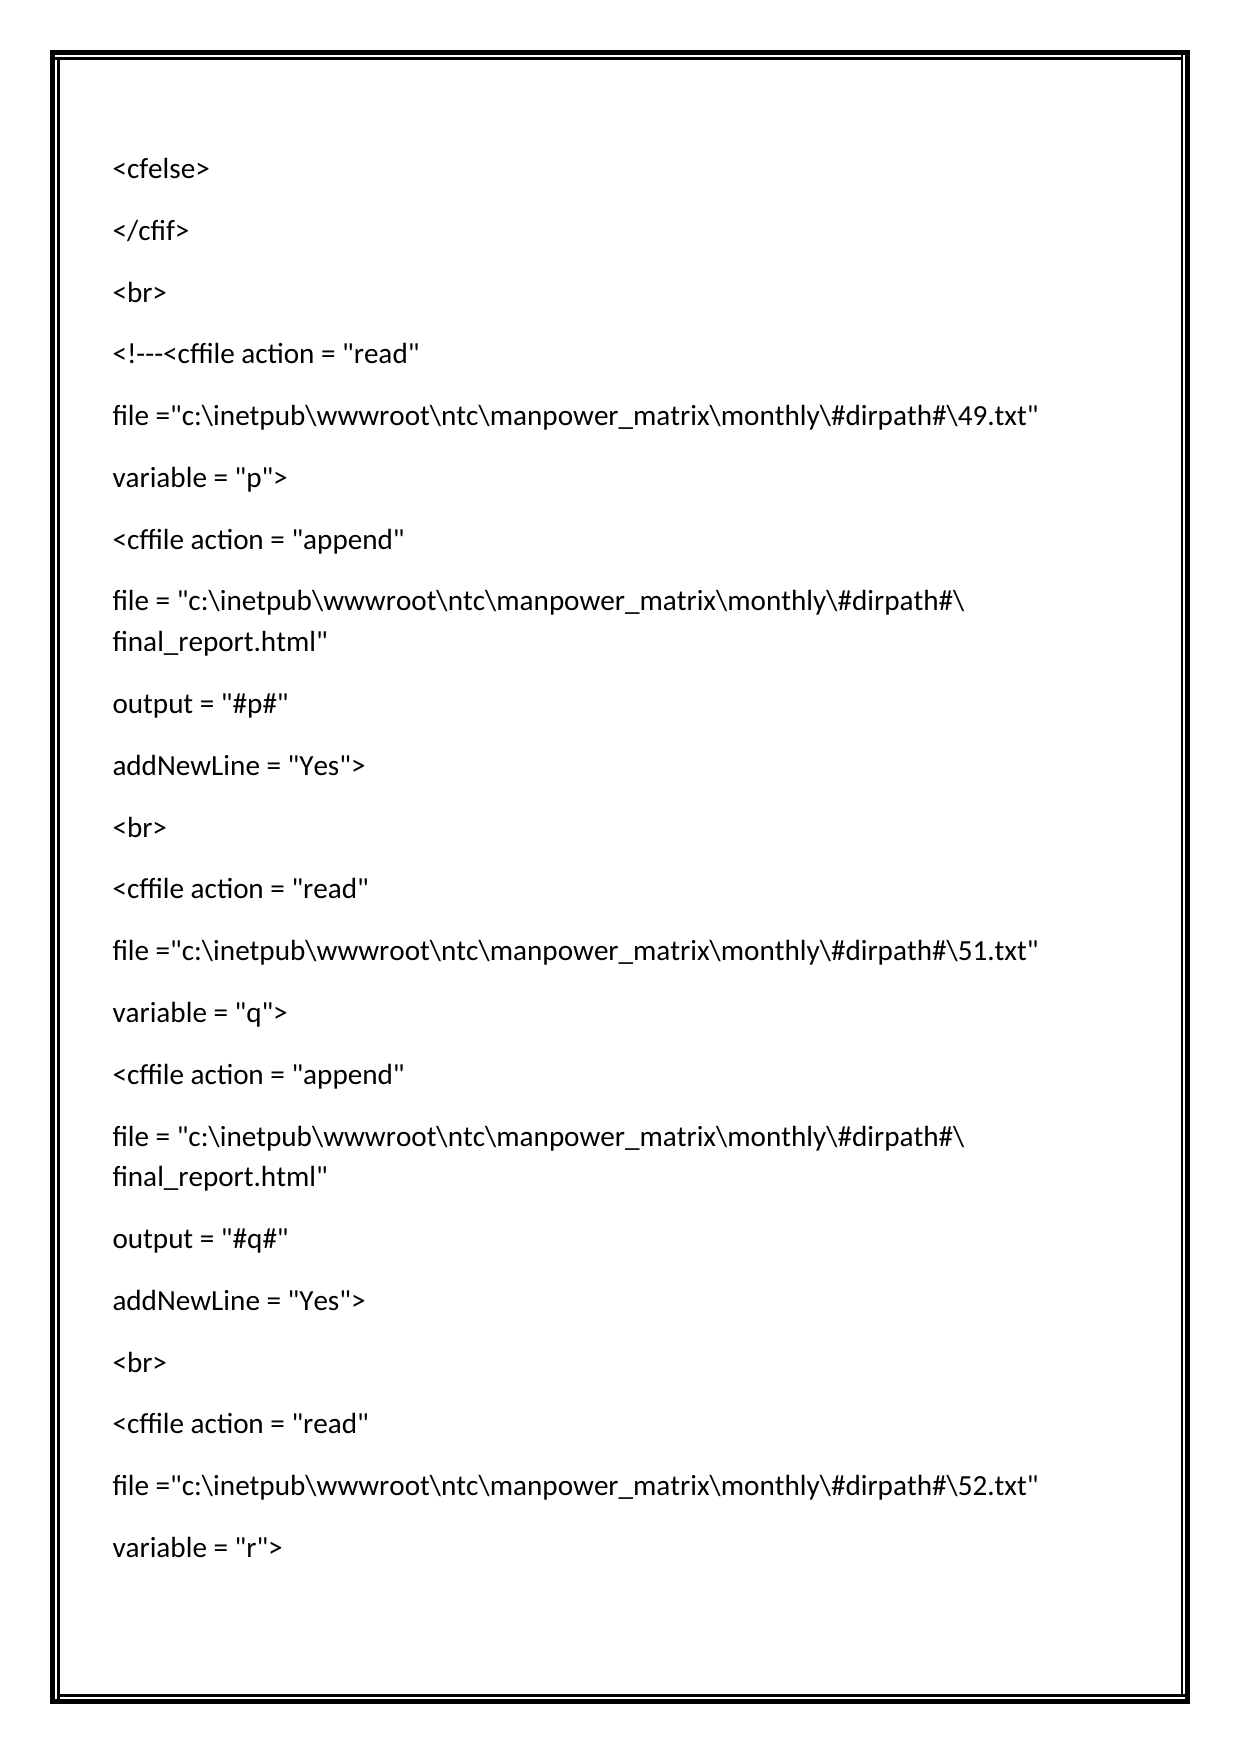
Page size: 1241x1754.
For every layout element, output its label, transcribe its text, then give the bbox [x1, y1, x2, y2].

text </cfif> [112, 212, 1128, 247]
text file ="c:\inetpub\wwwroot\ntc\manpower_matrix\monthly\#dirpath#\51.txt" [112, 932, 1128, 968]
text <br> [112, 809, 1128, 844]
text <cffile action = "append" [112, 521, 1128, 556]
text <cffile action = "read" [112, 871, 1128, 906]
text <cfelse> [112, 150, 1128, 186]
text variable = "r"> [112, 1529, 1128, 1565]
text file = "c:\inetpub\wwwroot\ntc\manpower_matrix\monthly\#dirpath#\final_report.html" [112, 1118, 1128, 1194]
text output = "#q#" [112, 1220, 1128, 1256]
text <!---<cffile action = "read" [112, 335, 1128, 371]
text <cffile action = "read" [112, 1406, 1128, 1441]
text output = "#p#" [112, 685, 1128, 721]
text <cffile action = "append" [112, 1056, 1128, 1091]
text variable = "p"> [112, 459, 1128, 494]
text addNewLine = "Yes"> [112, 1282, 1128, 1318]
text <br> [112, 274, 1128, 309]
text file ="c:\inetpub\wwwroot\ntc\manpower_matrix\monthly\#dirpath#\49.txt" [112, 397, 1128, 433]
text file = "c:\inetpub\wwwroot\ntc\manpower_matrix\monthly\#dirpath#\final_report.html" [112, 582, 1128, 659]
text variable = "q"> [112, 994, 1128, 1030]
text <br> [112, 1344, 1128, 1379]
text file ="c:\inetpub\wwwroot\ntc\manpower_matrix\monthly\#dirpath#\52.txt" [112, 1467, 1128, 1503]
text addNewLine = "Yes"> [112, 747, 1128, 783]
